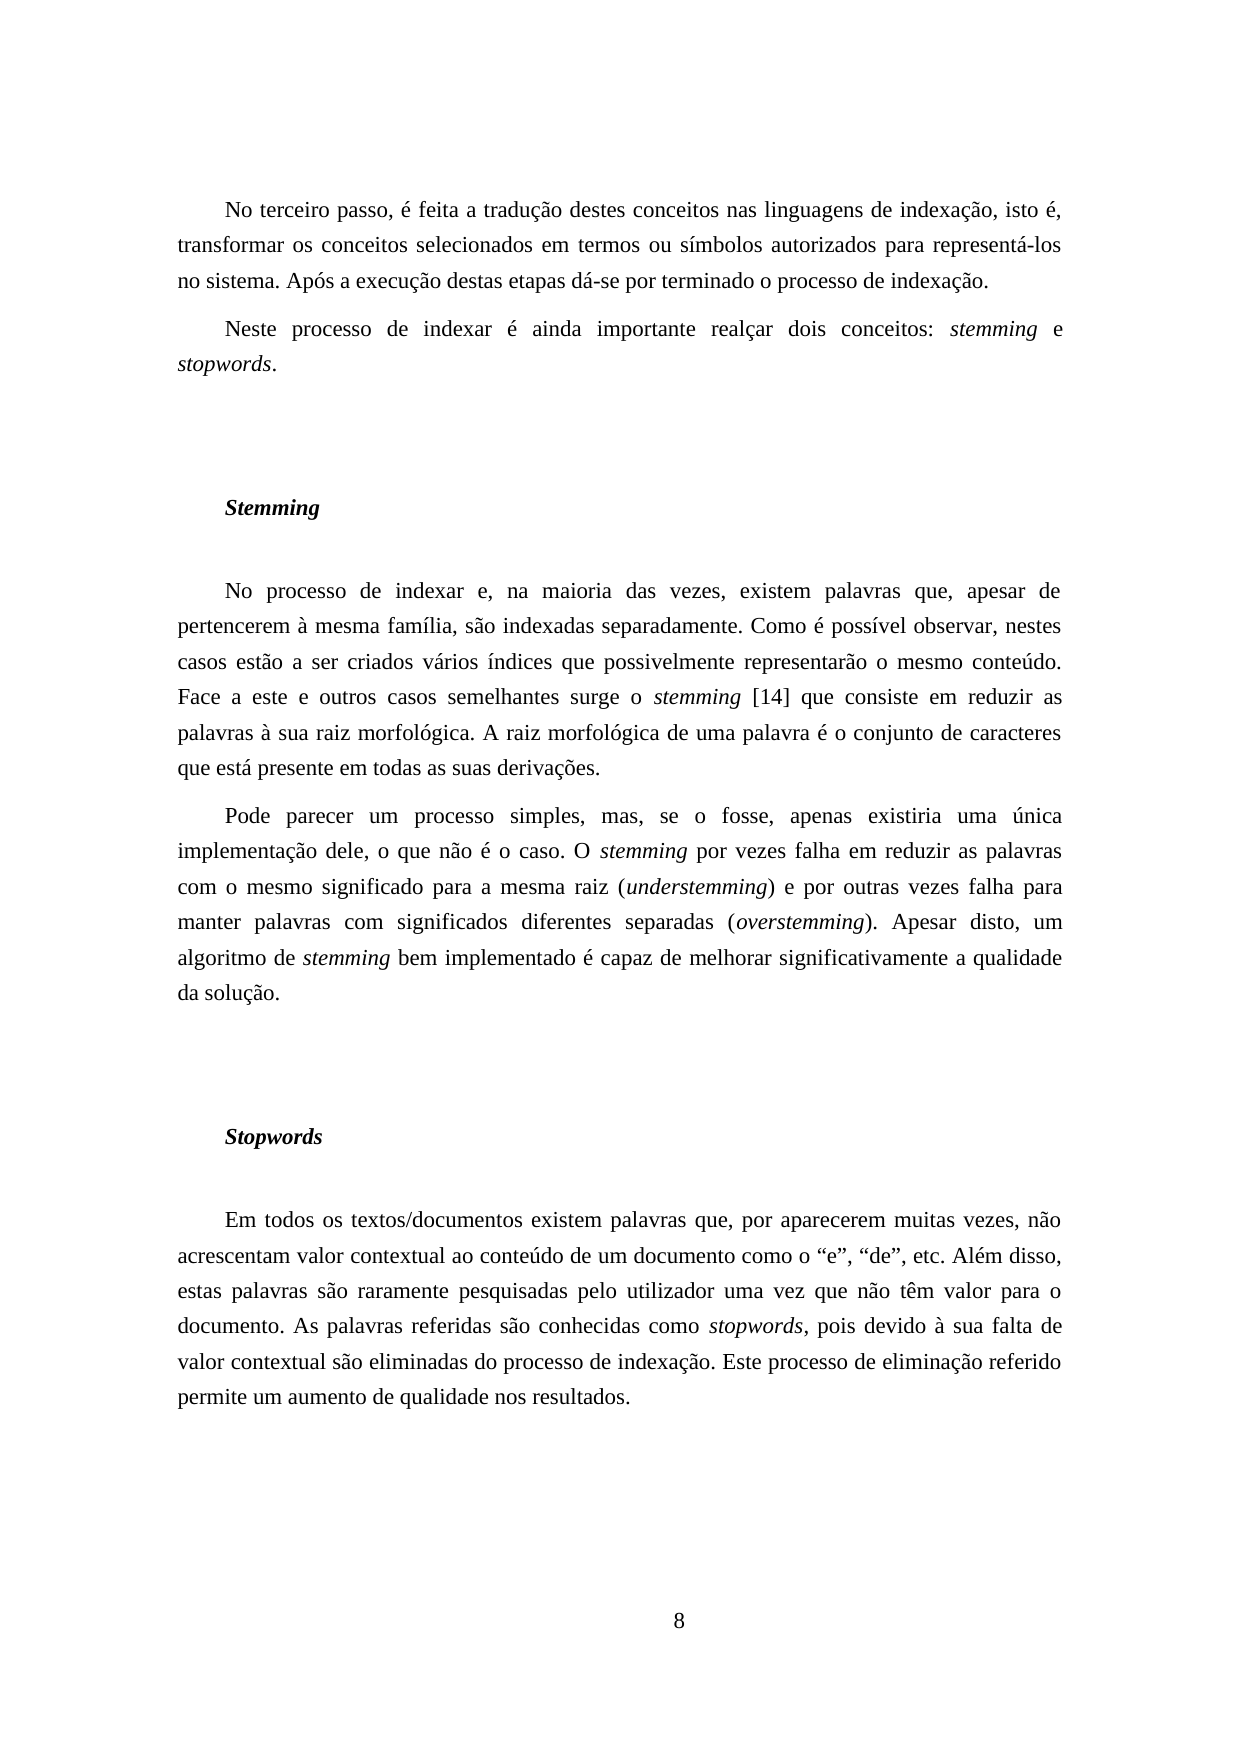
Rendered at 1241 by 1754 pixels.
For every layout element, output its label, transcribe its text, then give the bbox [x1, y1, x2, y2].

text Pode parecer um processo simples, mas, se o fosse, apenas existiria uma única implementação dele, o que não é o caso. O stemming por vezes falha em reduzir as palavras com o mesmo significado para a mesma raiz (understemming) e por outras vezes falha para manter palavras com significados diferentes separadas (overstemming). Apesar disto, um algoritmo de stemming bem implementado é capaz de melhorar significativamente a qualidade da solução. [177, 795, 1063, 1008]
text No processo de indexar e, na maioria das vezes, existem palavras que, apesar de pertencerem à mesma família, são indexadas separadamente. Como é possível observar, nestes casos estão a ser criados vários índices que possivelmente representarão o mesmo conteúdo. Face a este e outros casos semelhantes surge o stemming [14] que consiste em reduzir as palavras à sua raiz morfológica. A raiz morfológica de uma palavra é o conjunto de caracteres que está presente em todas as suas derivações. [177, 570, 1063, 783]
text Em todos os textos/documentos existem palavras que, por aparecerem muitas vezes, não acrescentam valor contextual ao conteúdo de um documento como o “e”, “de”, etc. Além disso, estas palavras são raramente pesquisadas pelo utilizador uma vez que não têm valor para o documento. As palavras referidas são conhecidas como stopwords, pois devido à sua falta de valor contextual são eliminadas do processo de indexação. Este processo de eliminação referido permite um aumento de qualidade nos resultados. [177, 1199, 1063, 1412]
text Stemming [177, 487, 1063, 522]
text Neste processo de indexar é ainda importante realçar dois conceitos: stemming e stopwords. [177, 308, 1063, 378]
text No terceiro passo, é feita a tradução destes conceitos nas linguagens de indexação, isto é, transformar os conceitos selecionados em termos ou símbolos autorizados para representá-los no sistema. Após a execução destas etapas dá-se por terminado o processo de indexação. [177, 189, 1063, 295]
text Stopwords [177, 1116, 1063, 1151]
